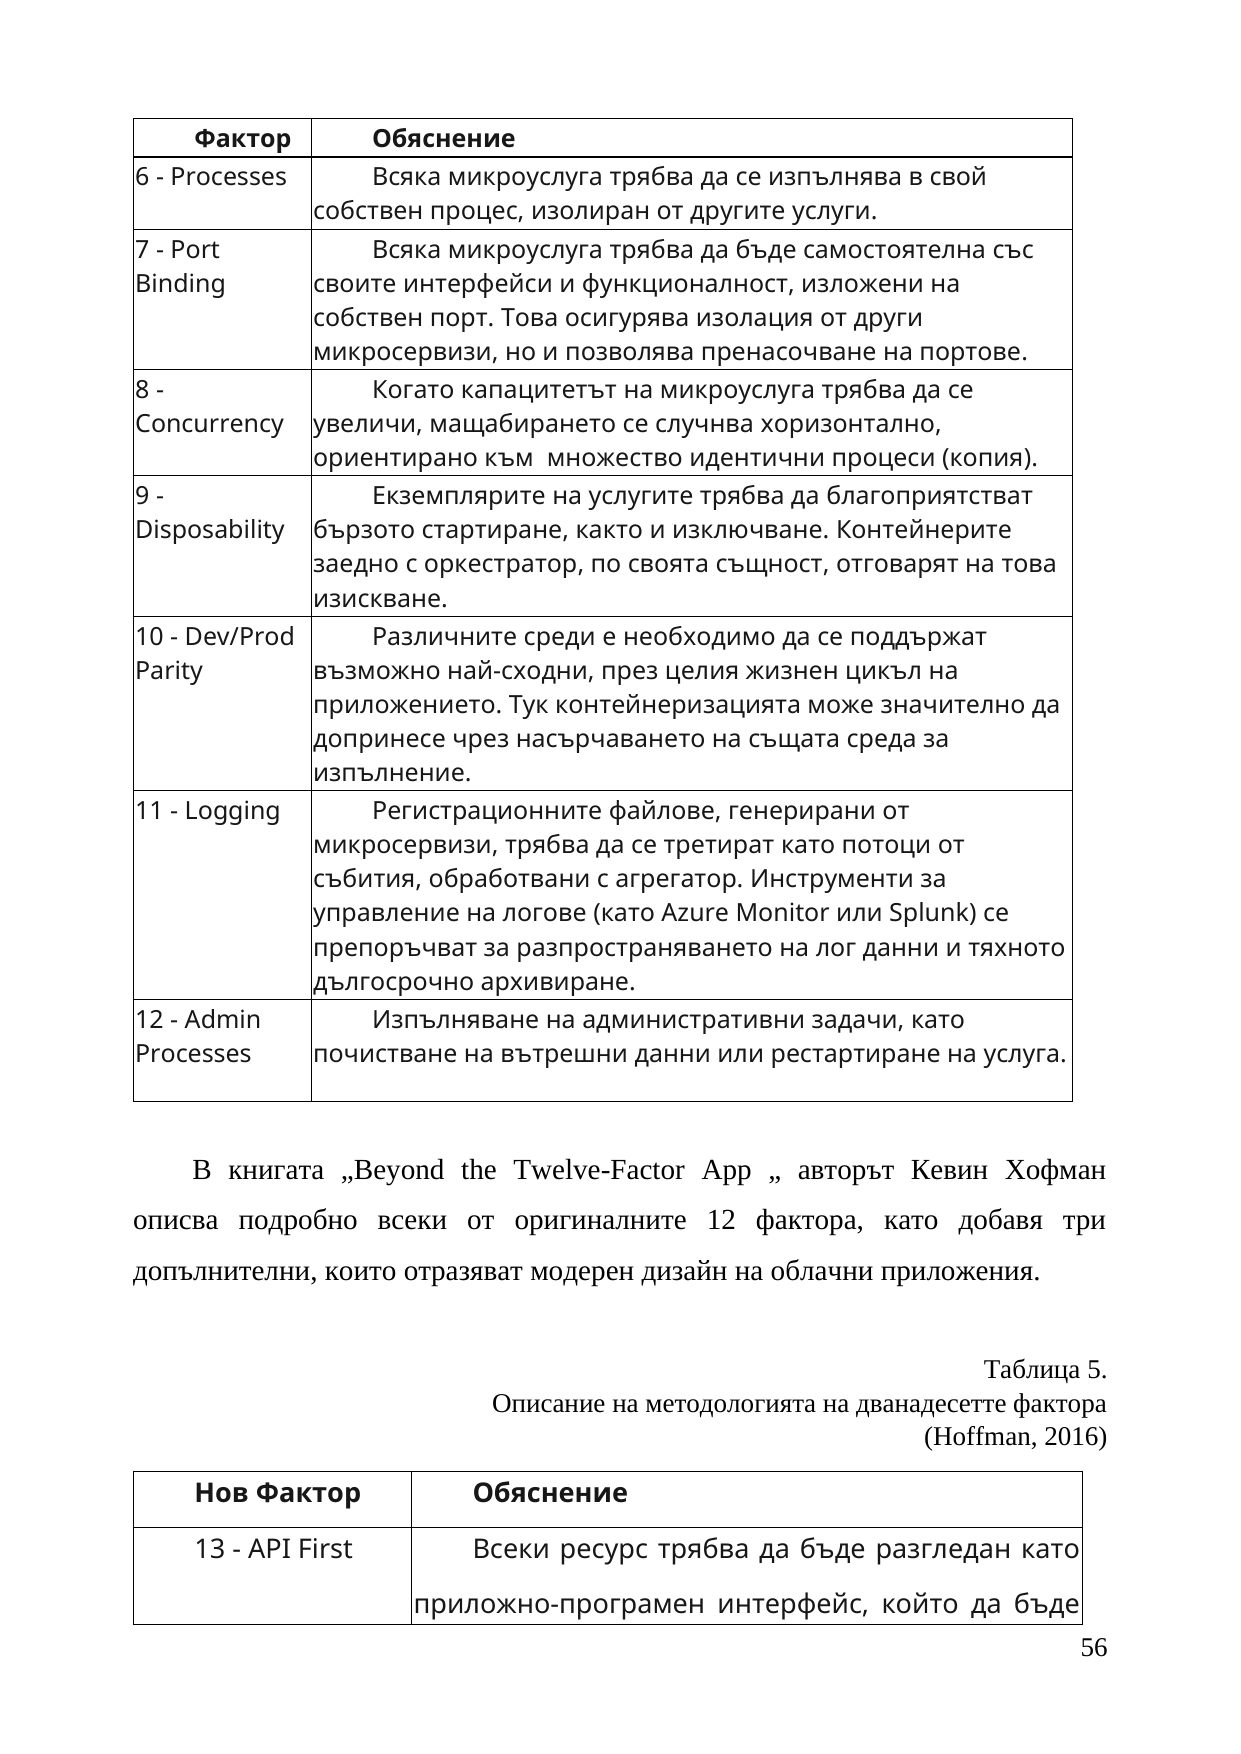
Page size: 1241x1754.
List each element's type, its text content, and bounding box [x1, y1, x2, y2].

table_cell Когато капацитетът на микроуслуга трябва да се увеличи, мащабирането се случнва хоризонтално, ориентирано към множество идентични процеси (копия). [312, 370, 1072, 475]
table_cell 12 - Admin Processes [134, 1000, 311, 1101]
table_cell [412, 1528, 1082, 1623]
table_cell Различните среди е необходимо да се поддържат възможно най-сходни, през целия жизнен цикъл на приложението. Тук контейнеризацията може значително да допринесе чрез насърчаването на същата среда за изпълнение. [312, 617, 1072, 790]
table_cell 9 - Disposability [134, 476, 311, 616]
table_cell 13 - API First [134, 1528, 411, 1623]
table_cell Екземплярите на услугите трябва да благоприятстват бързото стартиране, както и изключване. Контейнерите заедно с оркестратор, по своята същност, отговарят на това изискване. [312, 476, 1072, 616]
table_cell Регистрационните файлове, генерирани от микросервизи, трябва да се третират като потоци от събития, обработвани с агрегатор. Инструменти за управление на логове (като Azure Monitor или Splunk) се препоръчват за разпространяването на лог данни и тяхното дългосрочно архивиране. [312, 791, 1072, 999]
text В книгата „Beyond the Twelve-Factor App „ авторът Кевин Хофман описва подробно всеки от оригиналните 12 фактора, като добавя три допълнителни, които отразяват модерен дизайн на облачни приложения. [133, 1152, 1107, 1286]
table_cell 7 - Port Binding [134, 230, 311, 369]
table_header Обяснение [412, 1472, 1082, 1527]
table_cell 10 - Dev/Prod Parity [134, 617, 311, 790]
table_cell Всяка микроуслуга трябва да се изпълнява в свой собствен процес, изолиран от другите услуги. [312, 158, 1072, 229]
text Таблица 5. Описание на методологията на дванадесетте фактора (Hoffman, 2016) [133, 1353, 1107, 1451]
table_header Обяснение [312, 119, 1072, 156]
table_cell Всяка микроуслуга трябва да бъде самостоятелна със своите интерфейси и функционалност, изложени на собствен порт. Това осигурява изолация от други микросервизи, но и позволява пренасочване на портове. [312, 230, 1072, 369]
table_cell 8 - Concurrency [134, 370, 311, 475]
table_cell 11 - Logging [134, 791, 311, 999]
table_cell Изпълняване на административни задачи, като почистване на вътрешни данни или рестартиране на услуга. [312, 1000, 1072, 1101]
table_header Фактор [134, 119, 311, 156]
table_cell 6 - Processes [134, 158, 311, 229]
table_header Нов Фактор [134, 1472, 411, 1527]
